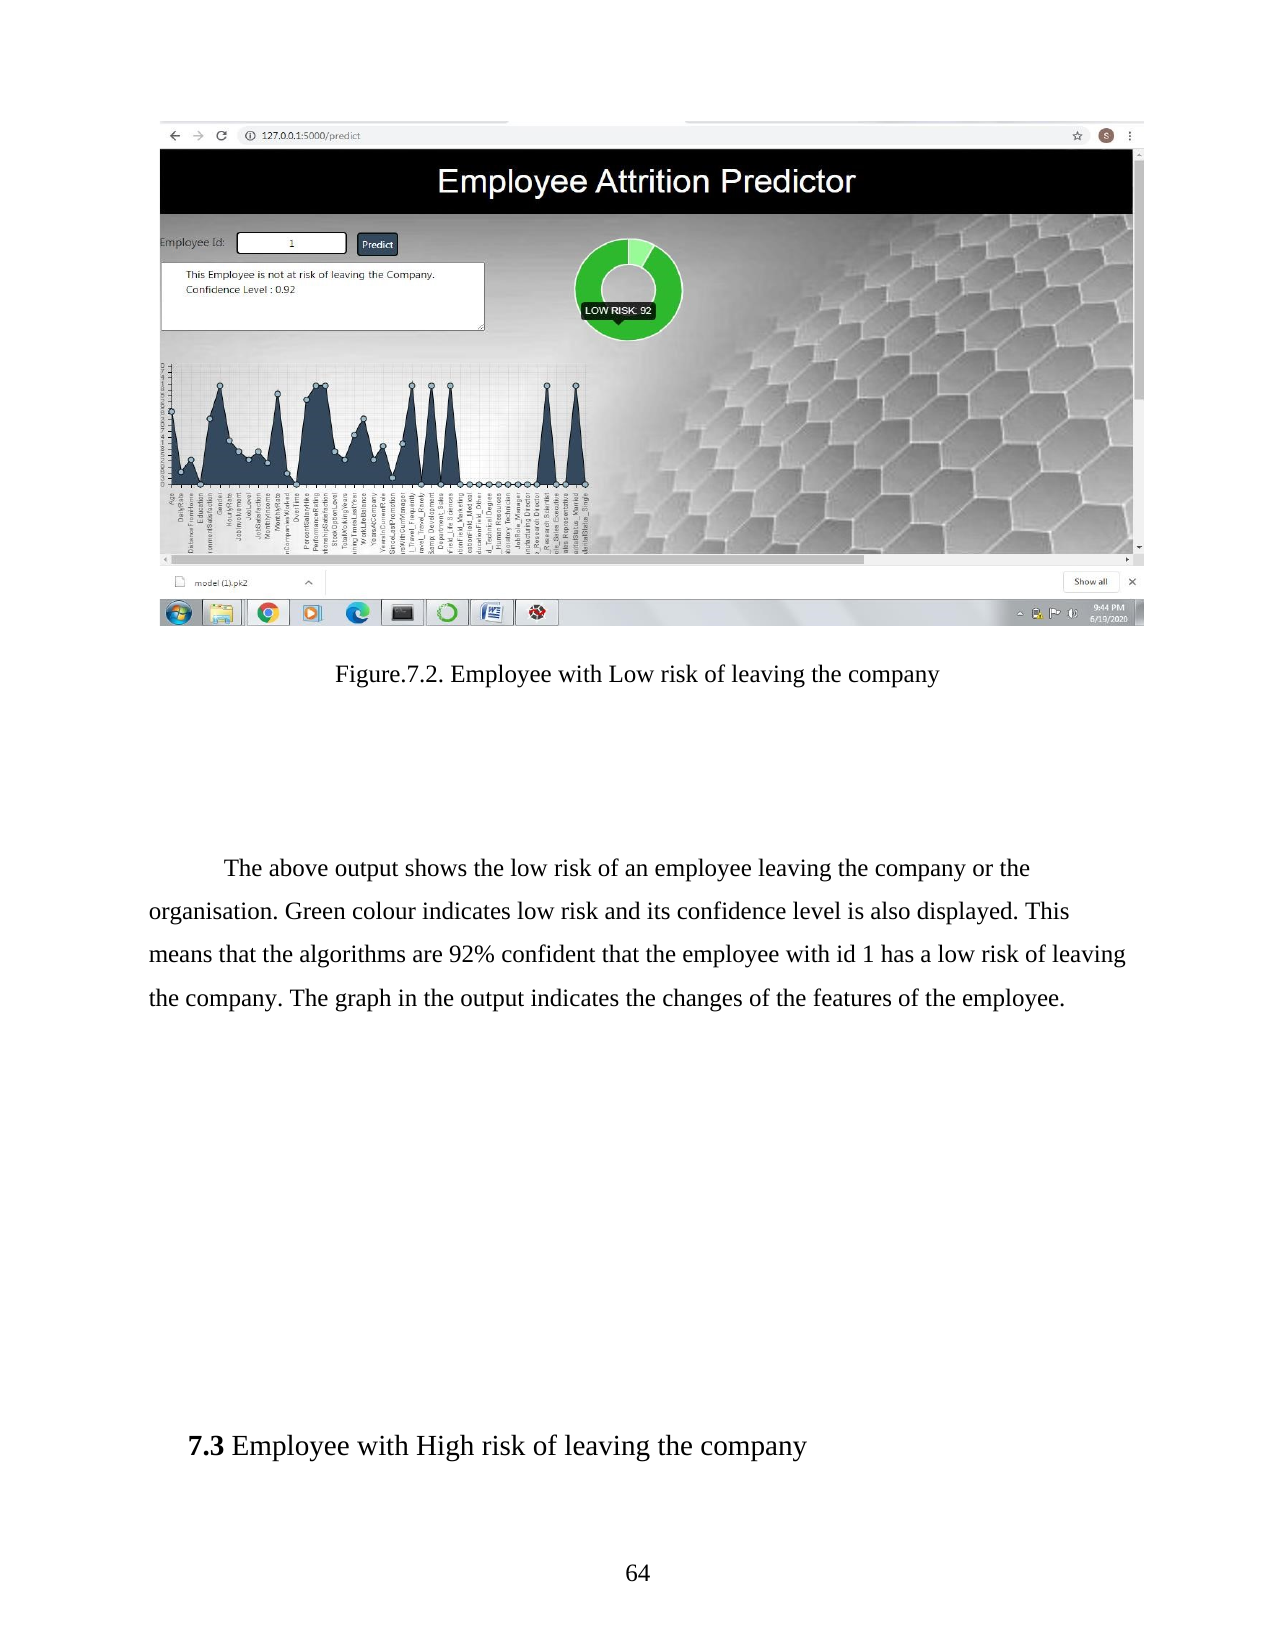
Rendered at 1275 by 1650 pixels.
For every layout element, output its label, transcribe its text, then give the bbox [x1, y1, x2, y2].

text The above output shows the low risk of an employee leaving the company or the organisation. Green colour indicates low risk and its confidence level is also displayed. This means that the algorithms are 92% confident that the employee with id 1 has a low risk of leaving the company. The graph in the output indicates the changes of the features of the employee. [148, 853, 1127, 1011]
subtitle Figure.7.2. Employee with Low risk of leaving the company [178, 659, 1097, 688]
subtitle 7.3 Employee with High risk of leaving the company [188, 1428, 1246, 1462]
picture [159, 121, 1144, 626]
